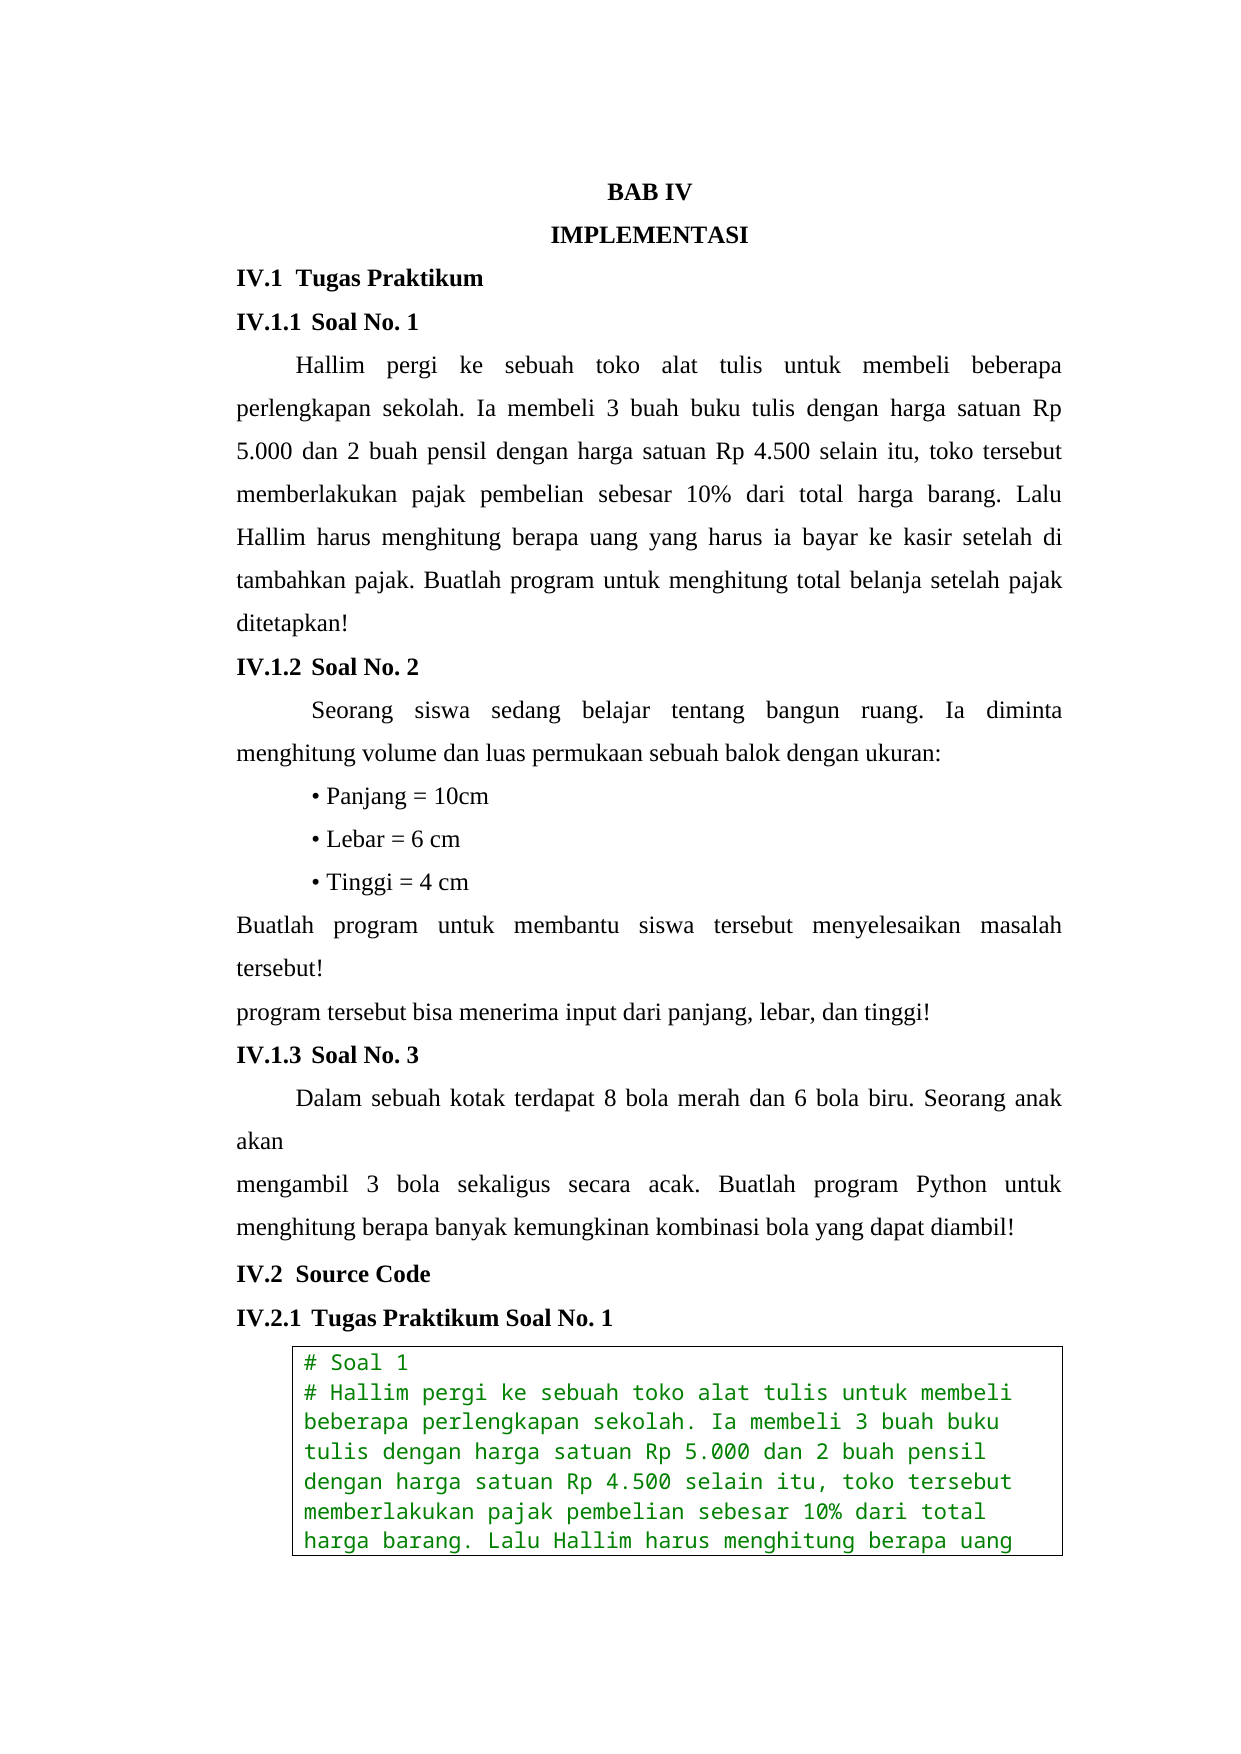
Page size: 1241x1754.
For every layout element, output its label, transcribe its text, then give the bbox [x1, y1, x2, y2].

text Buatlah program untuk membantu siswa tersebut menyelesaikan masalah tersebut! [236, 910, 1063, 982]
text Seorang siswa sedang belajar tentang bangun ruang. Ia diminta menghitung volume dan luas permukaan sebuah balok dengan ukuran: [236, 695, 1063, 767]
subtitle Tugas Praktikum [236, 263, 1063, 292]
subtitle Soal No. 2 [236, 652, 1063, 680]
text Dalam sebuah kotak terdapat 8 bola merah dan 6 bola biru. Seorang anak akan [236, 1083, 1063, 1155]
subtitle Source Code [236, 1259, 1063, 1288]
subtitle Tugas Praktikum Soal No. 1 [236, 1303, 1063, 1331]
subtitle Soal No. 3 [236, 1040, 1063, 1068]
text • Panjang = 10cm [236, 781, 1063, 810]
subtitle IMPLEMENTASI [236, 177, 1063, 249]
text program tersebut bisa menerima input dari panjang, lebar, dan tinggi! [236, 997, 1063, 1025]
text mengambil 3 bola sekaligus secara acak. Buatlah program Python untuk menghitung berapa banyak kemungkinan kombinasi bola yang dapat diambil! [236, 1169, 1063, 1241]
text • Tinggi = 4 cm [236, 867, 1063, 896]
text • Lebar = 6 cm [236, 824, 1063, 853]
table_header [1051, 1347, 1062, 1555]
subtitle Soal No. 1 [236, 307, 1063, 335]
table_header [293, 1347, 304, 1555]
text Hallim pergi ke sebuah toko alat tulis untuk membeli beberapa perlengkapan sekolah. Ia membeli 3 buah buku tulis dengan harga satuan Rp 5.000 dan 2 buah pensil dengan harga satuan Rp 4.500 selain itu, toko tersebut memberlakukan pajak pembelian sebesar 10% dari total harga barang. Lalu Hallim harus menghitung berapa uang yang harus ia bayar ke kasir setelah di tambahkan pajak. Buatlah program untuk menghitung total belanja setelah pajak ditetapkan! [236, 350, 1063, 637]
